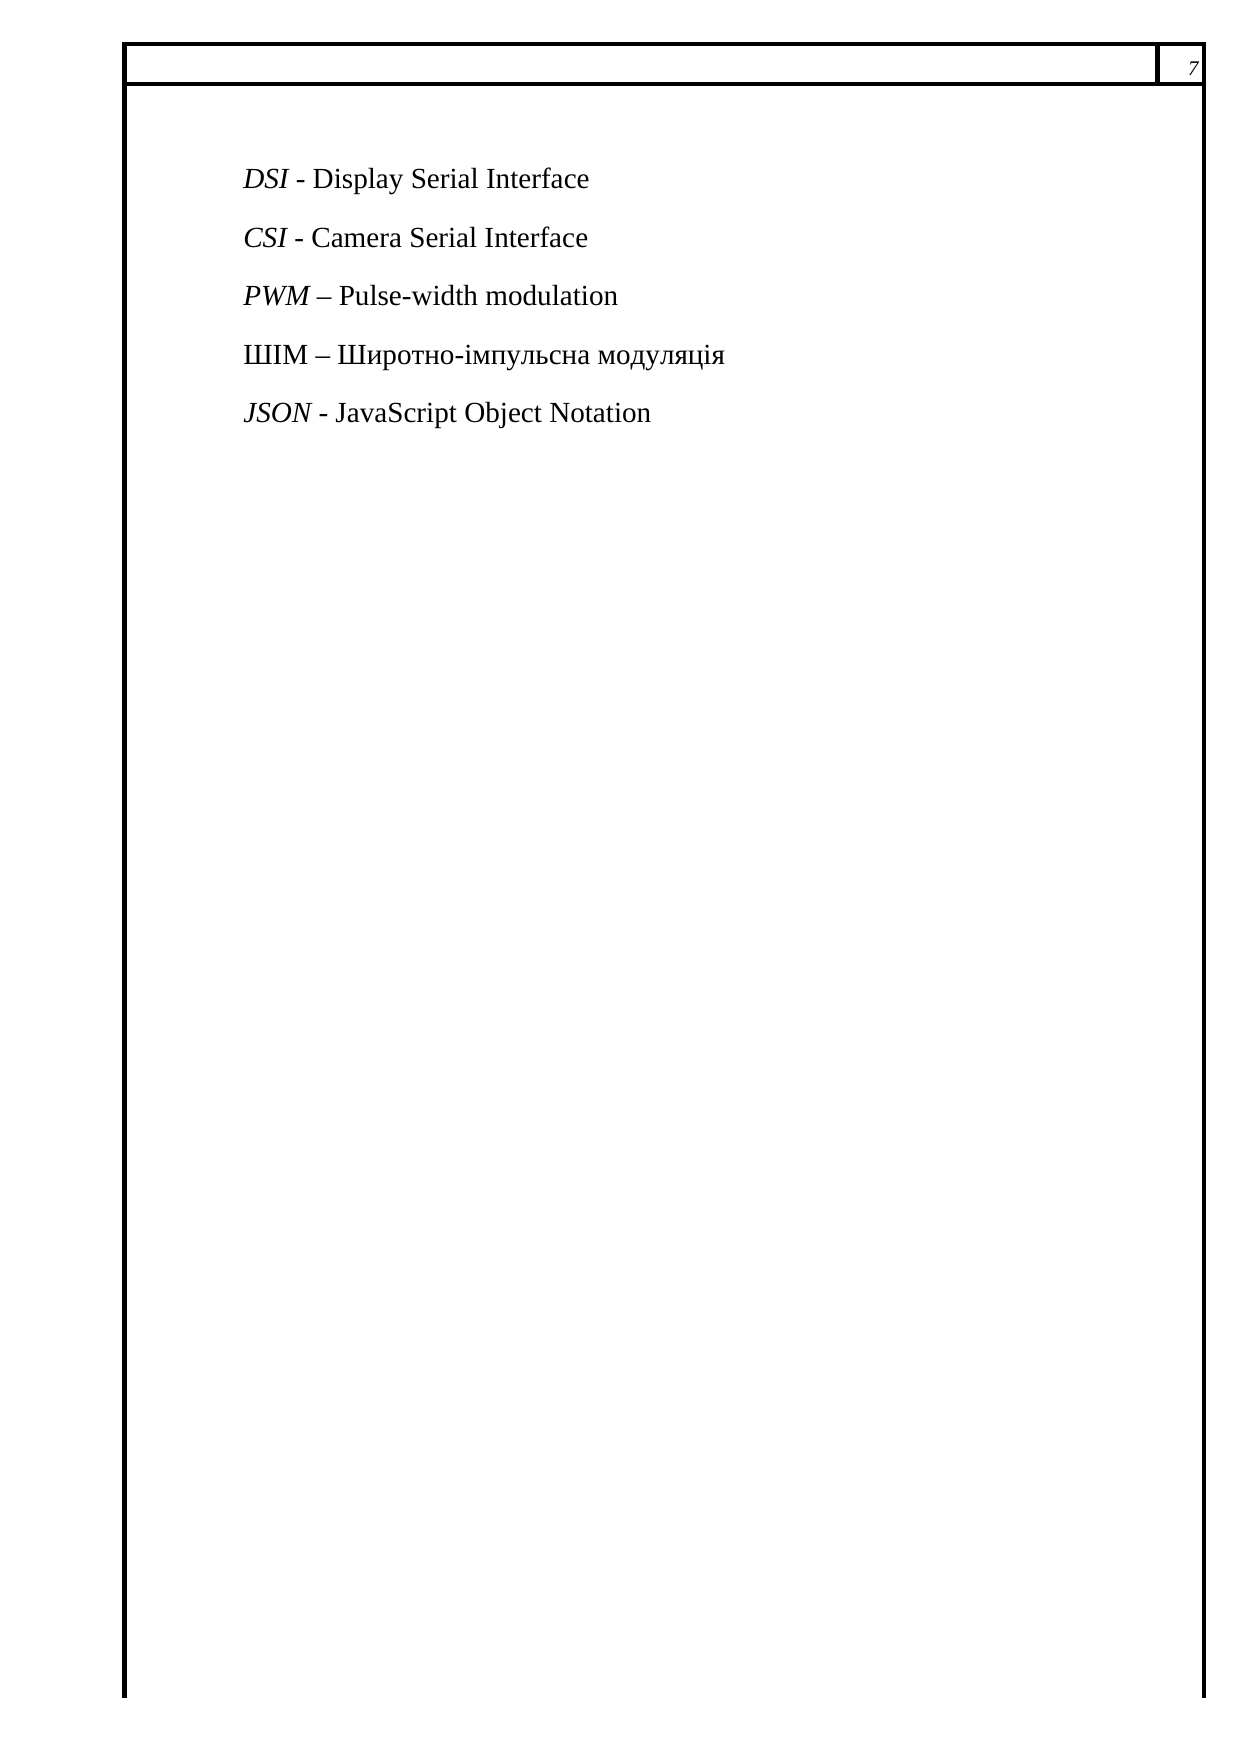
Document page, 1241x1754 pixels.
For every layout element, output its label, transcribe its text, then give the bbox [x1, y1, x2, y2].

table_cell [127, 46, 1155, 81]
table_cell DSI - Display Serial Interface CSI - Camera Serial Interface PWM – Pulse-width modulation ШІМ – Широтно-імпульсна модуляція JSON - JavaScript Object Notation [127, 86, 1202, 1697]
table_cell 7 [1160, 46, 1202, 81]
